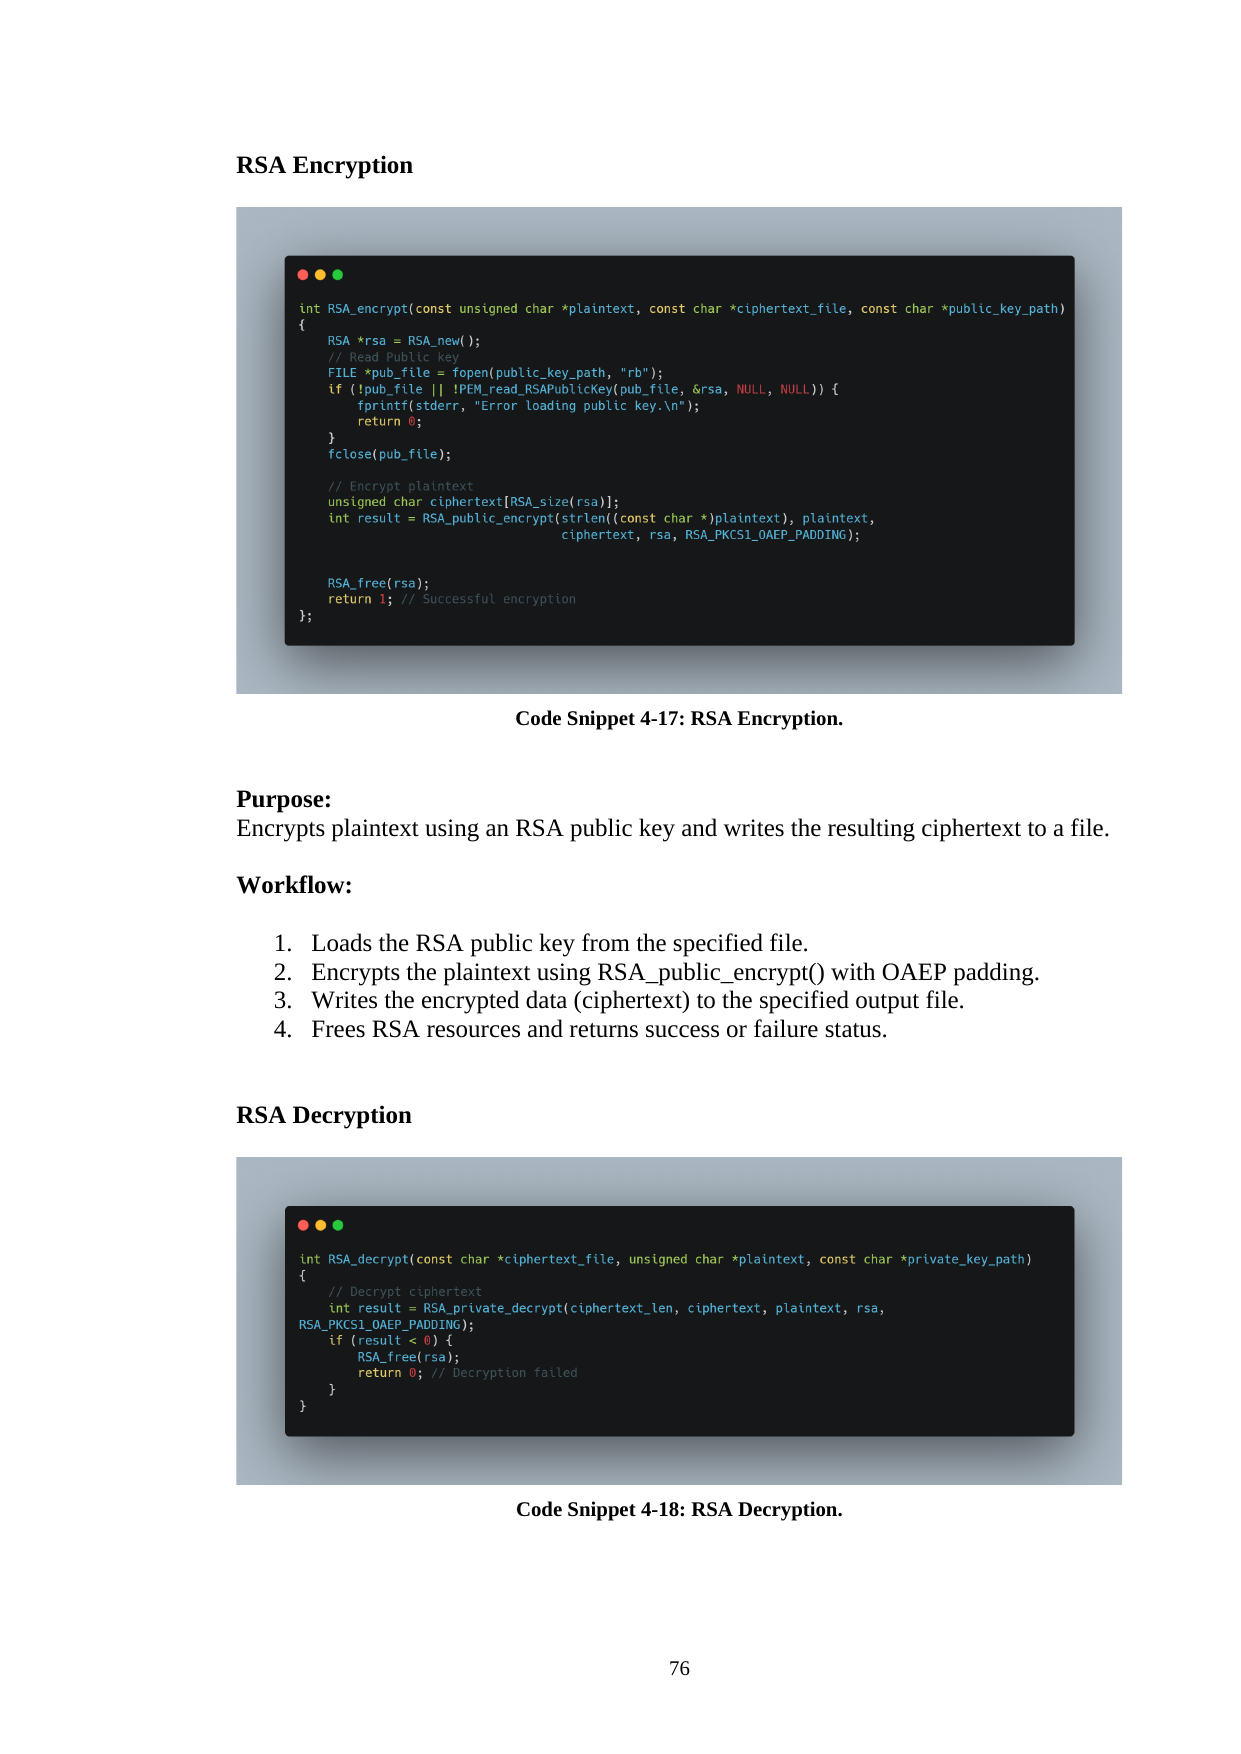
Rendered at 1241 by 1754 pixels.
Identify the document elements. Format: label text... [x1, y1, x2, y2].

list Encrypts the plaintext using RSA_public_encrypt() with OAEP padding. [274, 957, 1122, 985]
text Purpose: Encrypts plaintext using an RSA public key and writes the resulting ciphertext to a file. [236, 784, 1122, 842]
text RSA Encryption [236, 150, 1122, 179]
text Workflow: [236, 870, 1122, 899]
picture [236, 207, 1123, 694]
picture [236, 1157, 1123, 1485]
text RSA Decryption [236, 1100, 1122, 1129]
list Loads the RSA public key from the specified file. [274, 928, 1122, 957]
list Writes the encrypted data (ciphertext) to the specified output file. [274, 985, 1122, 1014]
list Frees RSA resources and returns success or failure status. [274, 1014, 1122, 1043]
